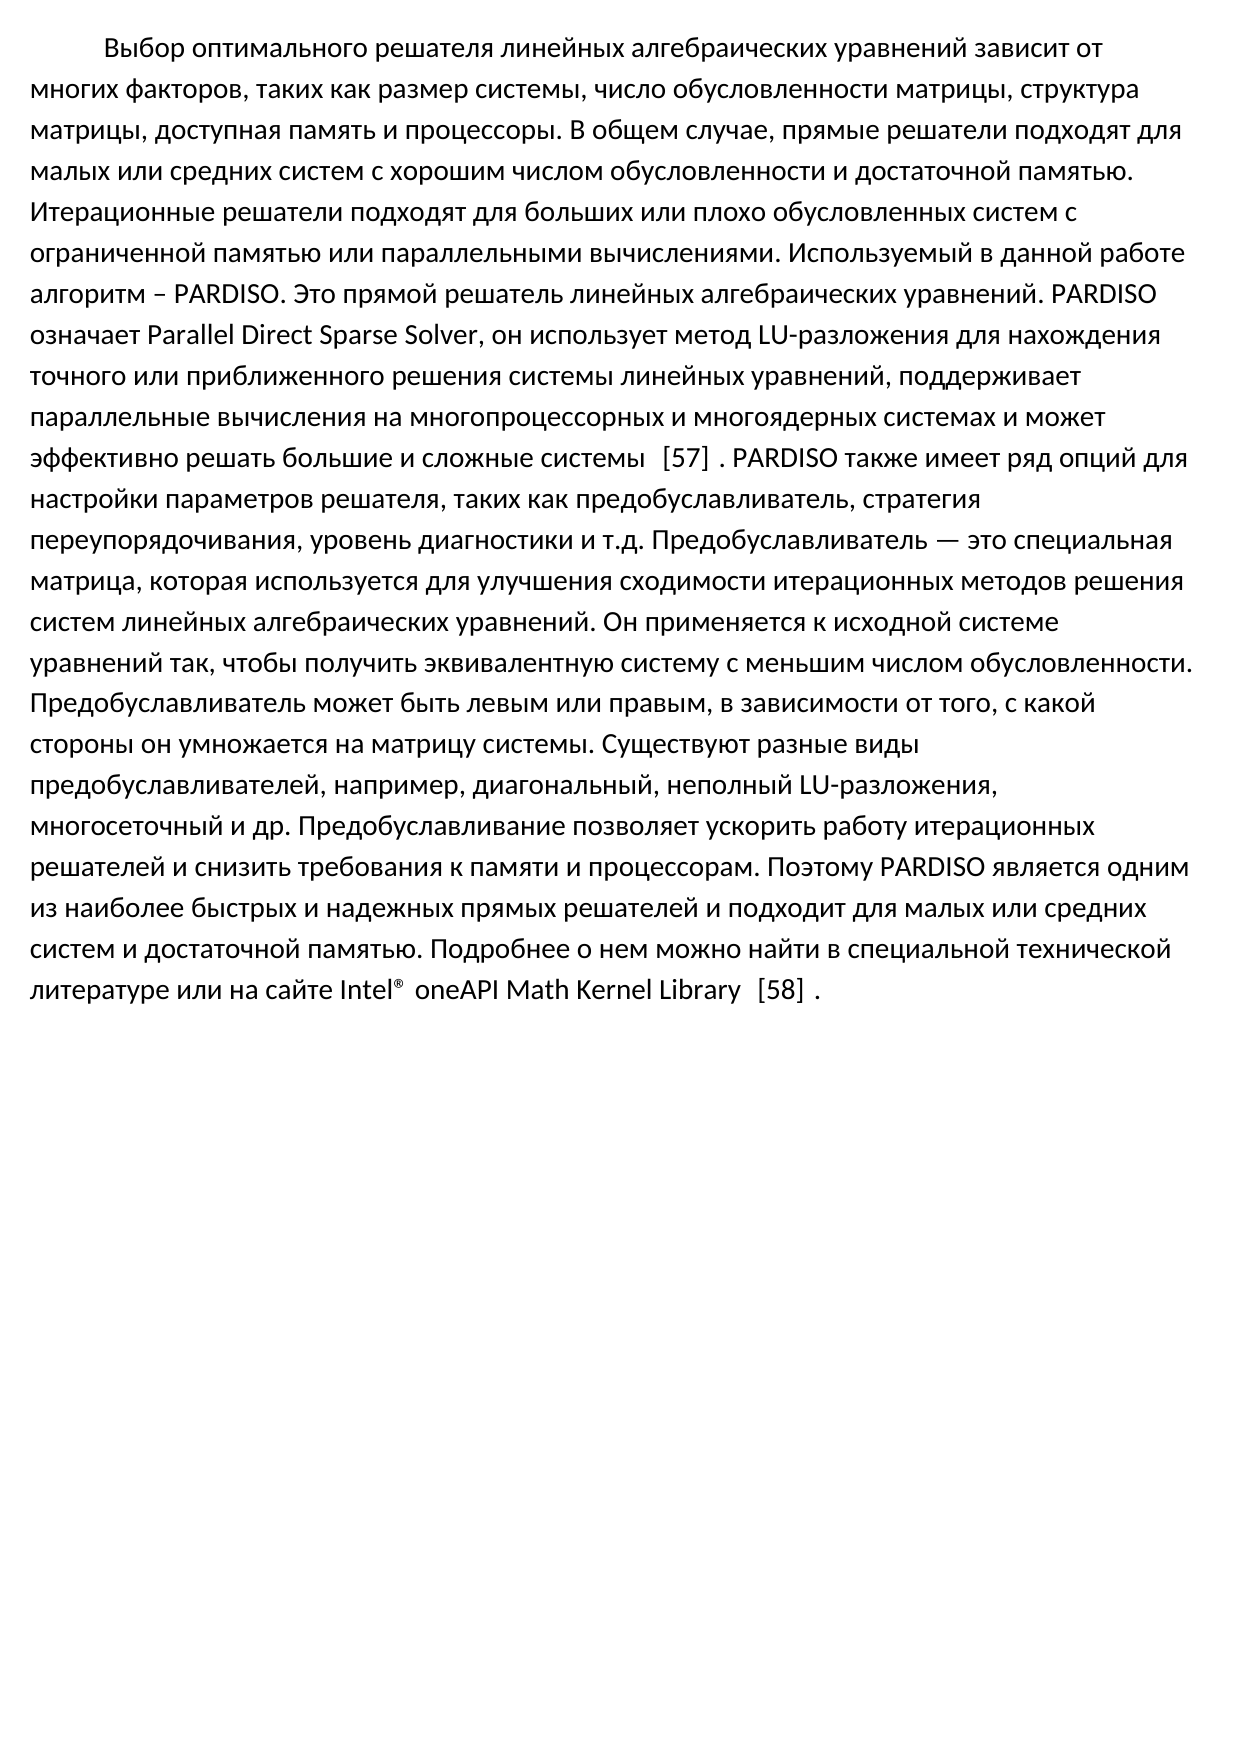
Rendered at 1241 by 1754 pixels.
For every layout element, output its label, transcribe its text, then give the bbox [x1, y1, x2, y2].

text Выбор оптимального решателя линейных алгебраических уравнений зависит от многих факторов, таких как размер системы, число обусловленности матрицы, структура матрицы, доступная память и процессоры. В общем случае, прямые решатели подходят для малых или средних систем с хорошим числом обусловленности и достаточной памятью. Итерационные решатели подходят для больших или плохо обусловленных систем с ограниченной памятью или параллельными вычислениями. Используемый в данной работе алгоритм – PARDISO. Это прямой решатель линейных алгебраических уравнений. PARDISO означает Parallel Direct Sparse Solver, он использует метод LU-разложения для нахождения точного или приближенного решения системы линейных уравнений, поддерживает параллельные вычисления на многопроцессорных и многоядерных системах и может эффективно решать большие и сложные системы . PARDISO также имеет ряд опций для настройки параметров решателя, таких как предобуславливатель, стратегия переупорядочивания, уровень диагностики и т.д. Предобуславливатель — это специальная матрица, которая используется для улучшения сходимости итерационных методов решения систем линейных алгебраических уравнений. Он применяется к исходной системе уравнений так, чтобы получить эквивалентную систему с меньшим числом обусловленности. Предобуславливатель может быть левым или правым, в зависимости от того, с какой стороны он умножается на матрицу системы. Существуют разные виды предобуславливателей, например, диагональный, неполный LU-разложения, многосеточный и др. Предобуславливание позволяет ускорить работу итерационных решателей и снизить требования к памяти и процессорам. Поэтому PARDISO является одним из наиболее быстрых и надежных прямых решателей и подходит для малых или средних систем и достаточной памятью. Подробнее о нем можно найти в специальной технической литературе или на сайте Intel® oneAPI Math Kernel Library . [29, 29, 1196, 1007]
